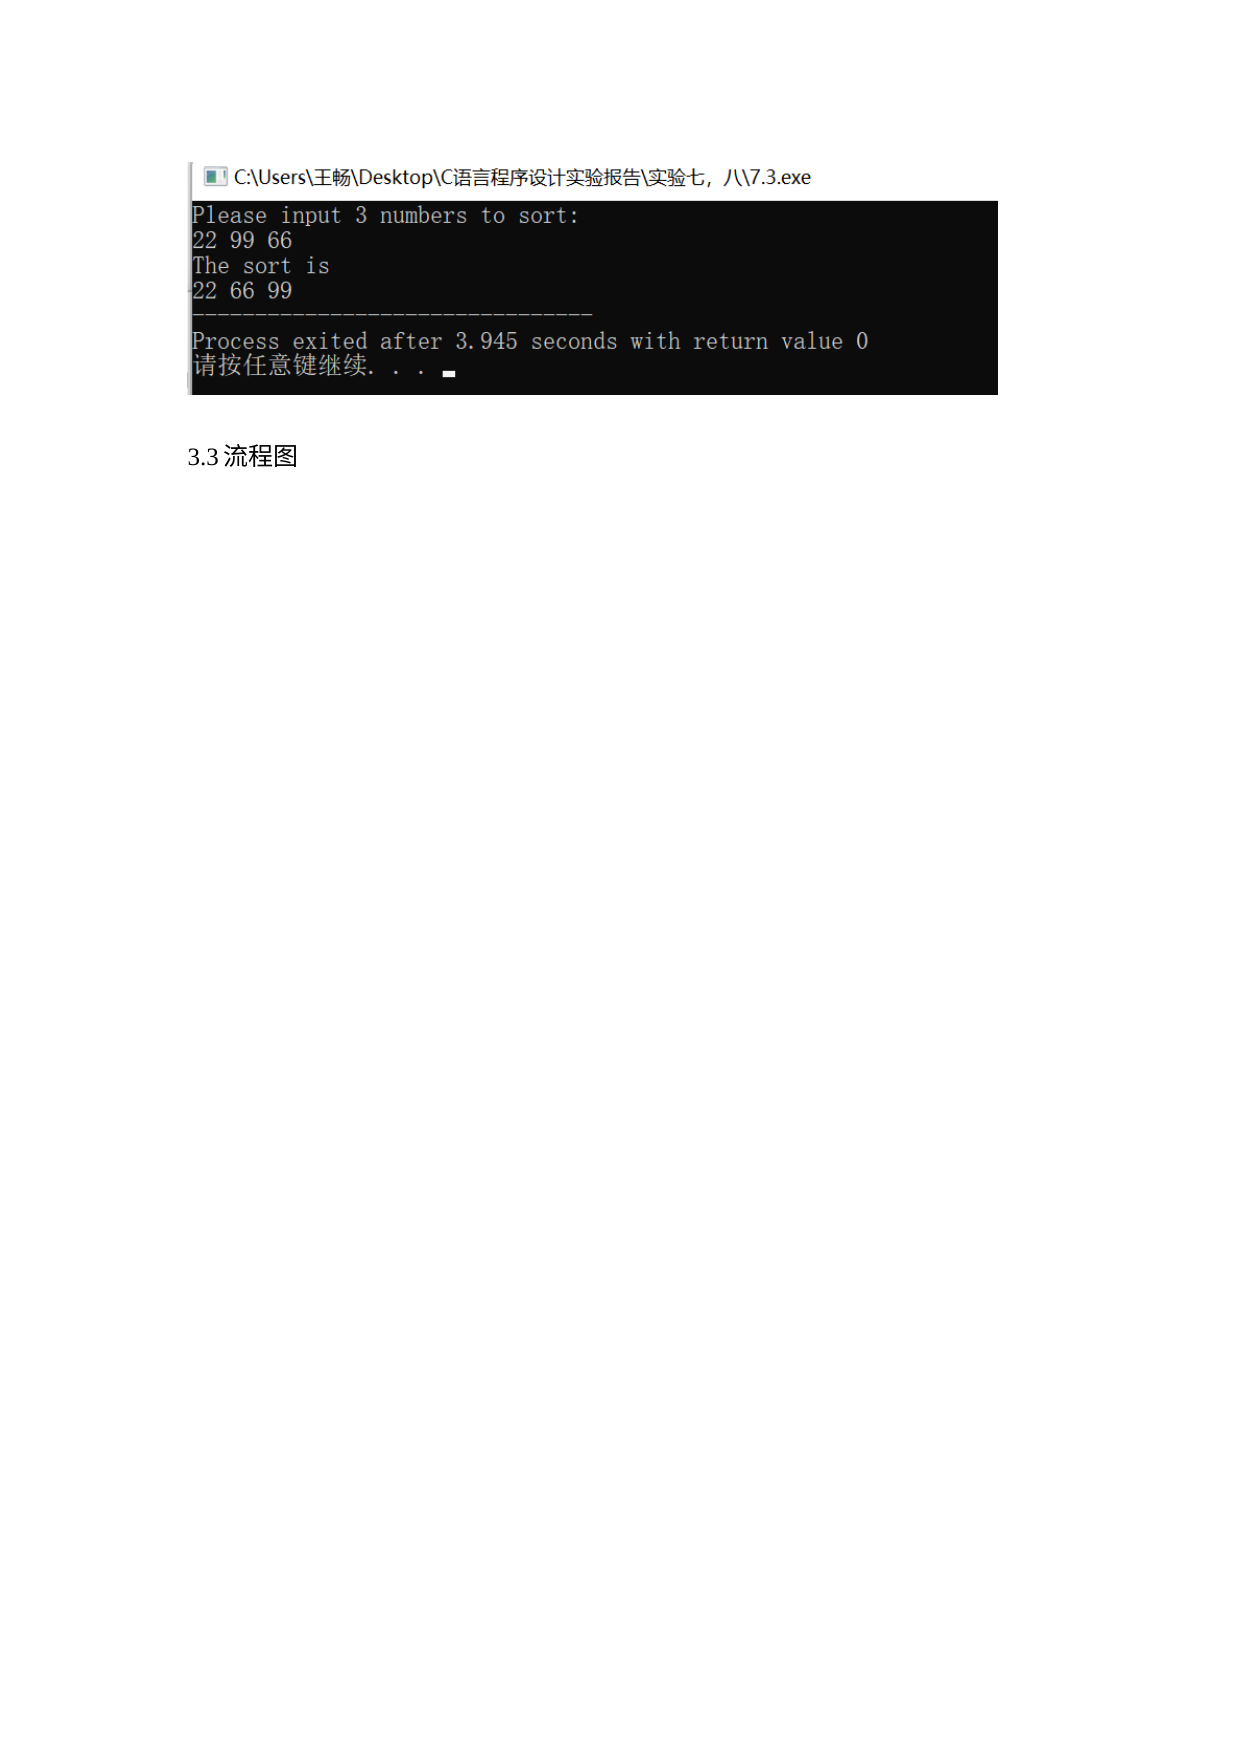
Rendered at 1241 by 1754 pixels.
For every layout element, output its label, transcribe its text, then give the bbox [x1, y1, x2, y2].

text 3.3流程图 [187, 422, 1053, 487]
picture [187, 162, 998, 395]
